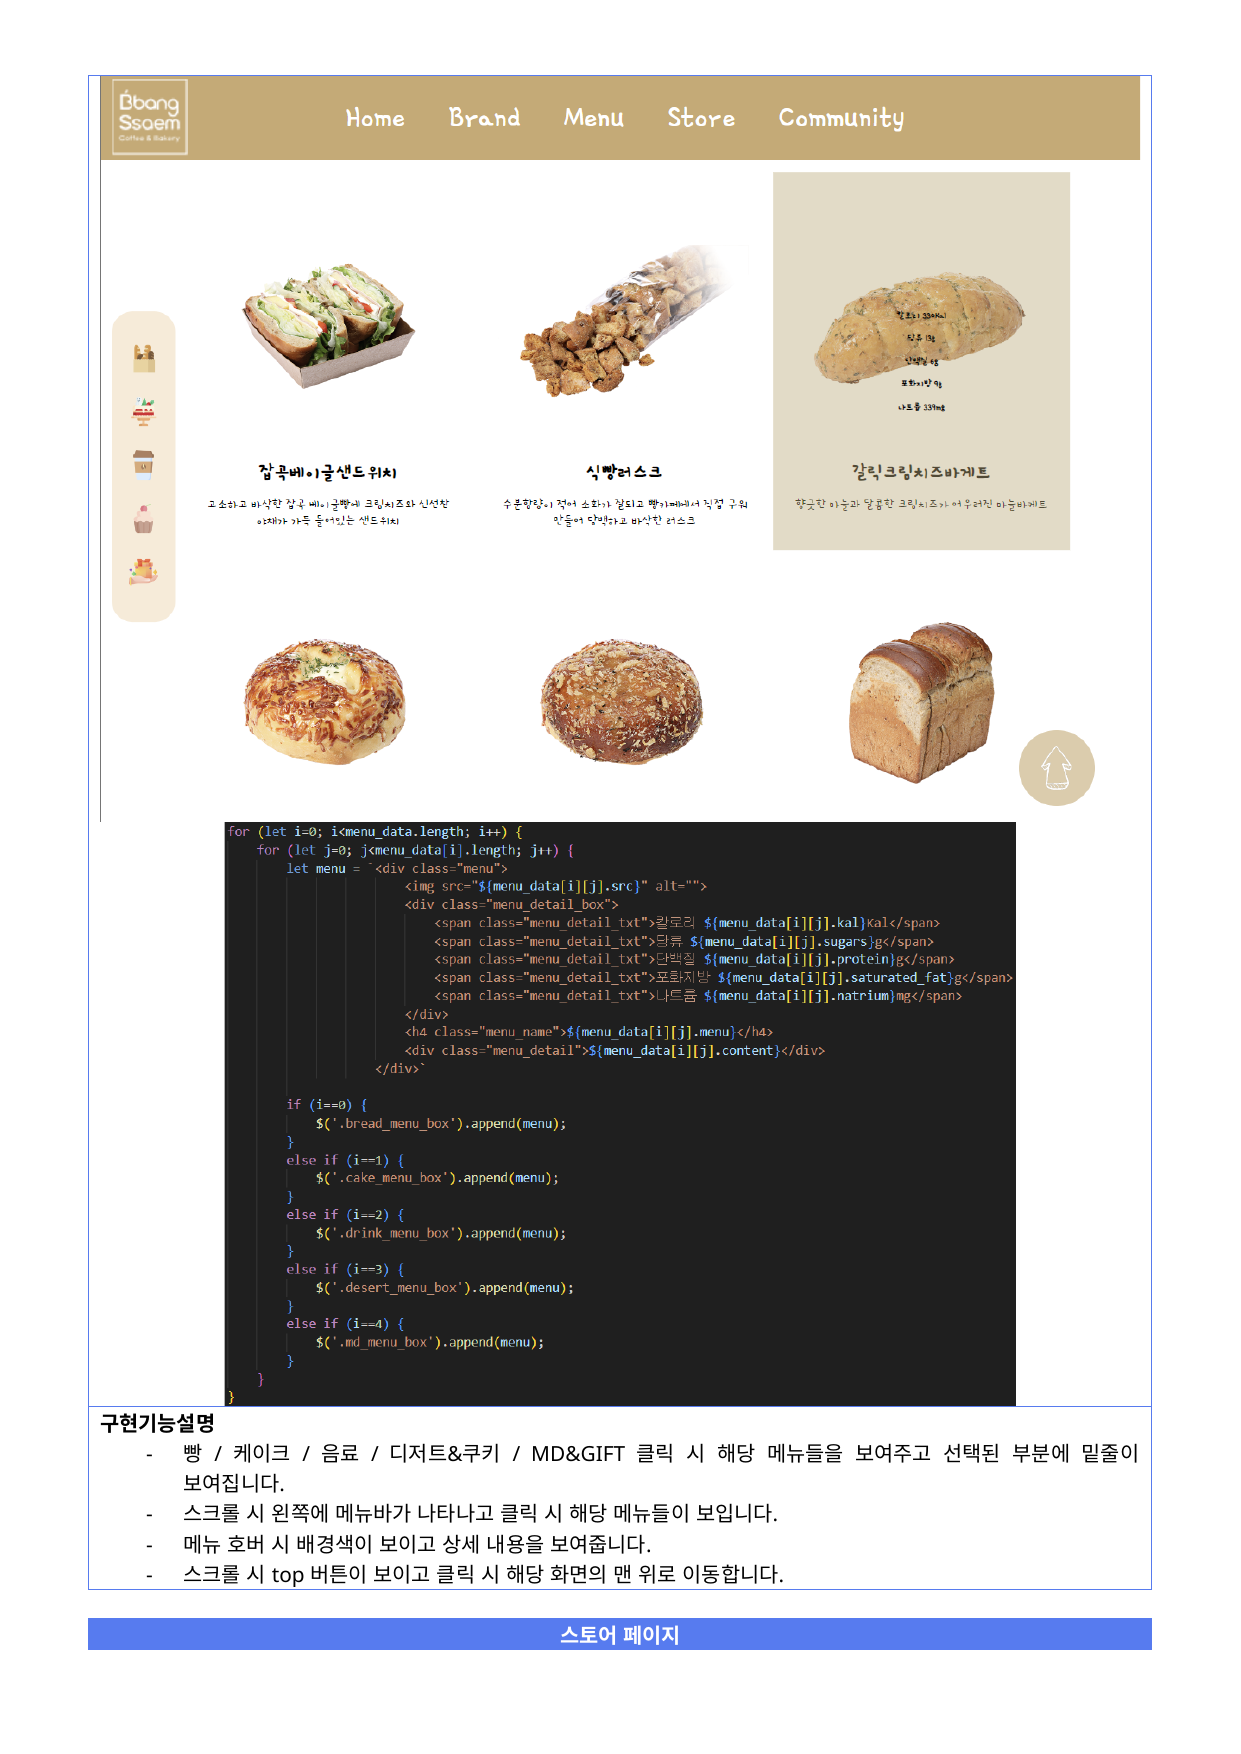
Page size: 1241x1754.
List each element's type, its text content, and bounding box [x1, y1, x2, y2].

table_cell 구현기능설명 빵 / 케이크 / 음료 / 디저트&쿠키 / MD&GIFT 클릭 시 해당 메뉴들을 보여주고 선택된 부분에 밑줄이 보여집니다. 스크롤 시 왼쪽에 메뉴바가 나타나고 클릭 시 해당 메뉴들이 보입니다. 메뉴 호버 시 배경색이 보이고 상세 내용을 보여줍니다. 스크롤 시 top 버튼이 보이고 클릭 시 해당 화면의 맨 위로 이동합니다. [89, 1407, 1151, 1588]
table_cell [89, 76, 224, 1406]
table_cell [1016, 76, 1151, 1406]
picture [100, 76, 1141, 1406]
table_header 스토어 페이지 [89, 1619, 1151, 1649]
